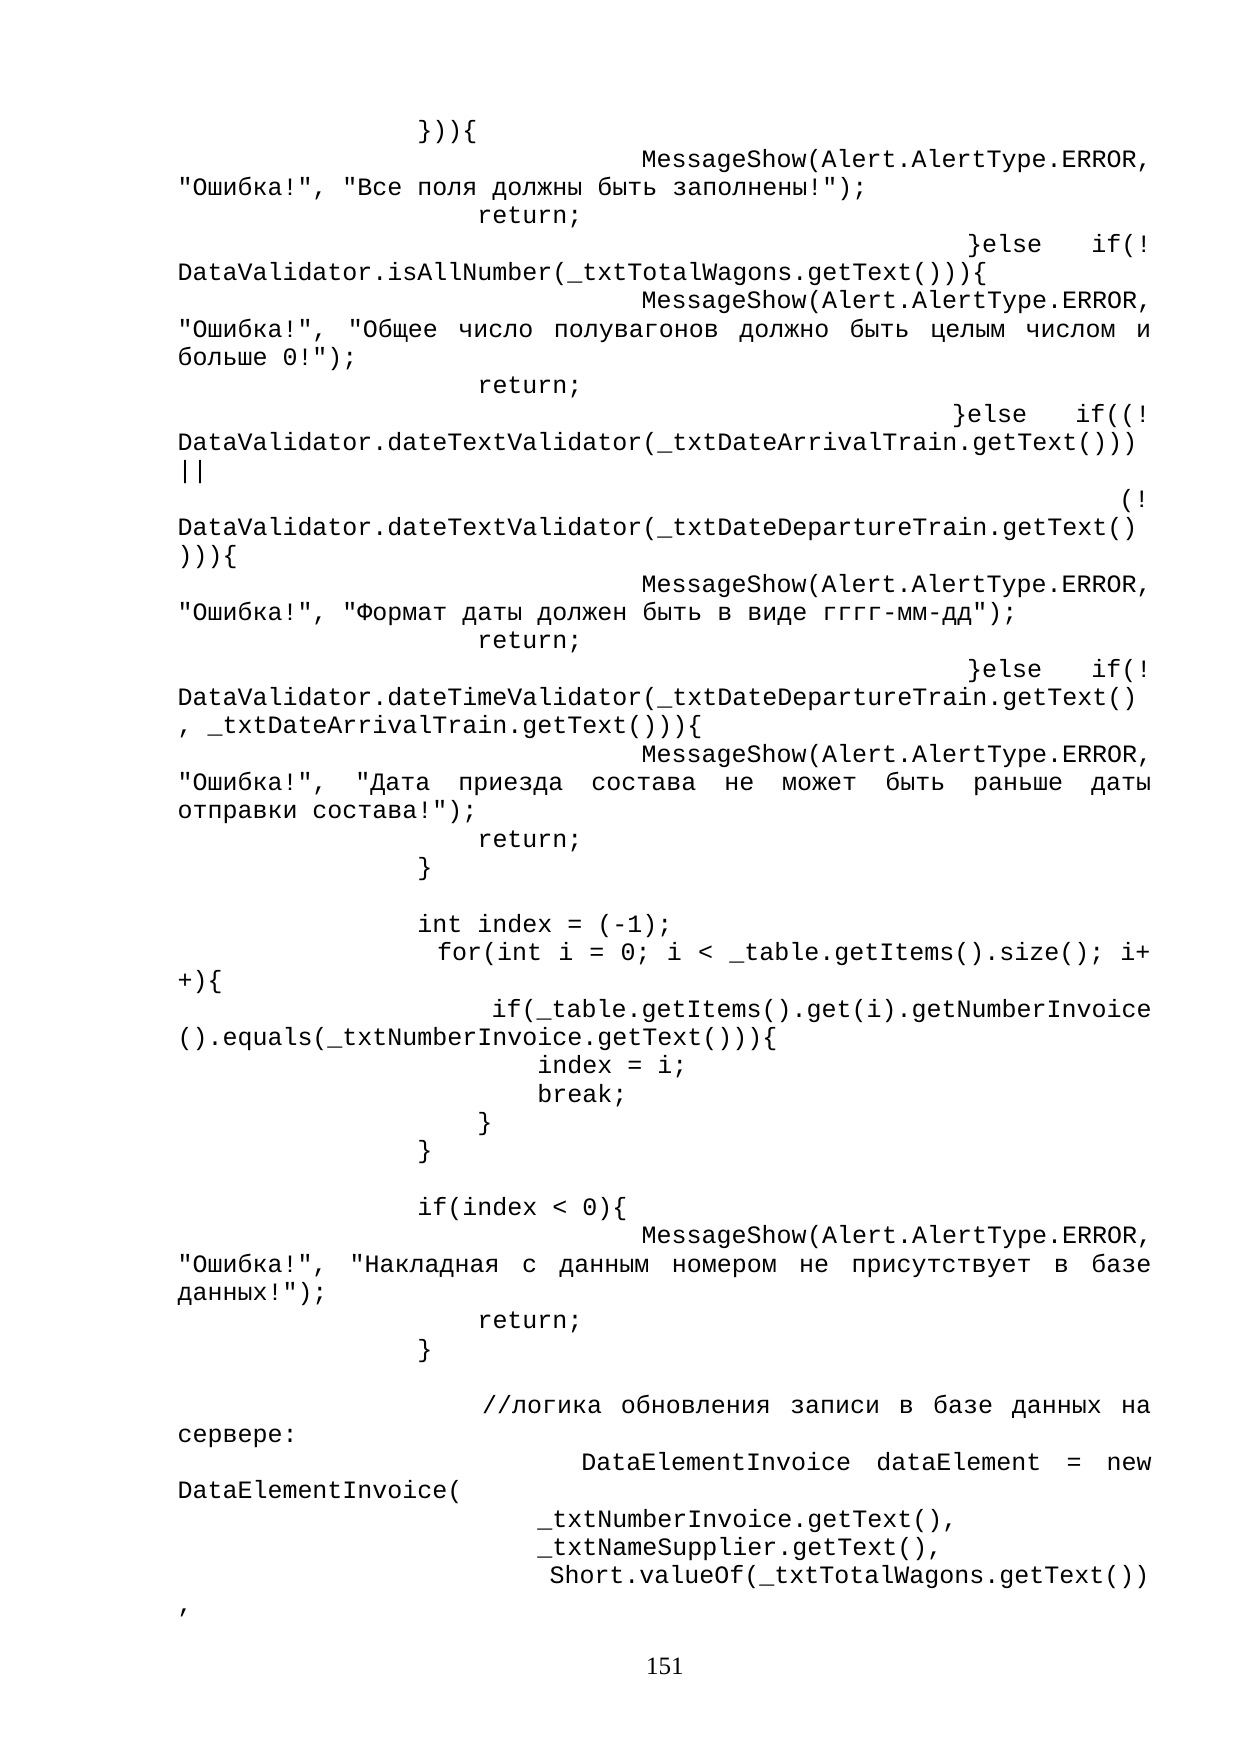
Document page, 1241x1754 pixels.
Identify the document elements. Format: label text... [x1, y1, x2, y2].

text _txtNumberInvoice.getText(), [177, 1506, 1152, 1535]
text return; [177, 1308, 1152, 1336]
text MessageShow(Alert.AlertType.ERROR, "Ошибка!", "Все поля должны быть заполнены!"); [177, 146, 1152, 203]
text } [177, 855, 1152, 883]
text }else if(!DataValidator.dateTimeValidator(_txtDateDepartureTrain.getText(), _txtDateArrivalTrain.getText())){ [177, 656, 1152, 741]
text if(_table.getItems().get(i).getNumberInvoice().equals(_txtNumberInvoice.getText())){ [177, 996, 1152, 1053]
text })){ [177, 118, 1152, 146]
text } [177, 1336, 1152, 1365]
text Short.valueOf(_txtTotalWagons.getText()), [177, 1563, 1152, 1620]
text }else if(!DataValidator.isAllNumber(_txtTotalWagons.getText())){ [177, 231, 1152, 288]
text MessageShow(Alert.AlertType.ERROR, "Ошибка!", "Формат даты должен быть в виде гггг-мм-дд"); [177, 571, 1152, 628]
text return; [177, 628, 1152, 656]
text DataElementInvoice dataElement = new DataElementInvoice( [177, 1450, 1152, 1506]
text break; [177, 1081, 1152, 1110]
text return; [177, 826, 1152, 855]
text return; [177, 373, 1152, 401]
text (!DataValidator.dateTextValidator(_txtDateDepartureTrain.getText()))){ [177, 486, 1152, 571]
text int index = (-1); [177, 911, 1152, 940]
text index = i; [177, 1053, 1152, 1081]
text } [177, 1138, 1152, 1166]
text return; [177, 203, 1152, 231]
text }else if((!DataValidator.dateTextValidator(_txtDateArrivalTrain.getText())) || [177, 401, 1152, 486]
text MessageShow(Alert.AlertType.ERROR, "Ошибка!", "Накладная с данным номером не присутствует в базе данных!"); [177, 1223, 1152, 1308]
text for(int i = 0; i < _table.getItems().size(); i++){ [177, 940, 1152, 996]
text } [177, 1110, 1152, 1138]
text _txtNameSupplier.getText(), [177, 1535, 1152, 1563]
text MessageShow(Alert.AlertType.ERROR, "Ошибка!", "Дата приезда состава не может быть раньше даты отправки состава!"); [177, 741, 1152, 826]
text //логика обновления записи в базе данных на сервере: [177, 1393, 1152, 1450]
text MessageShow(Alert.AlertType.ERROR, "Ошибка!", "Общее число полувагонов должно быть целым числом и больше 0!"); [177, 288, 1152, 373]
text if(index < 0){ [177, 1195, 1152, 1223]
